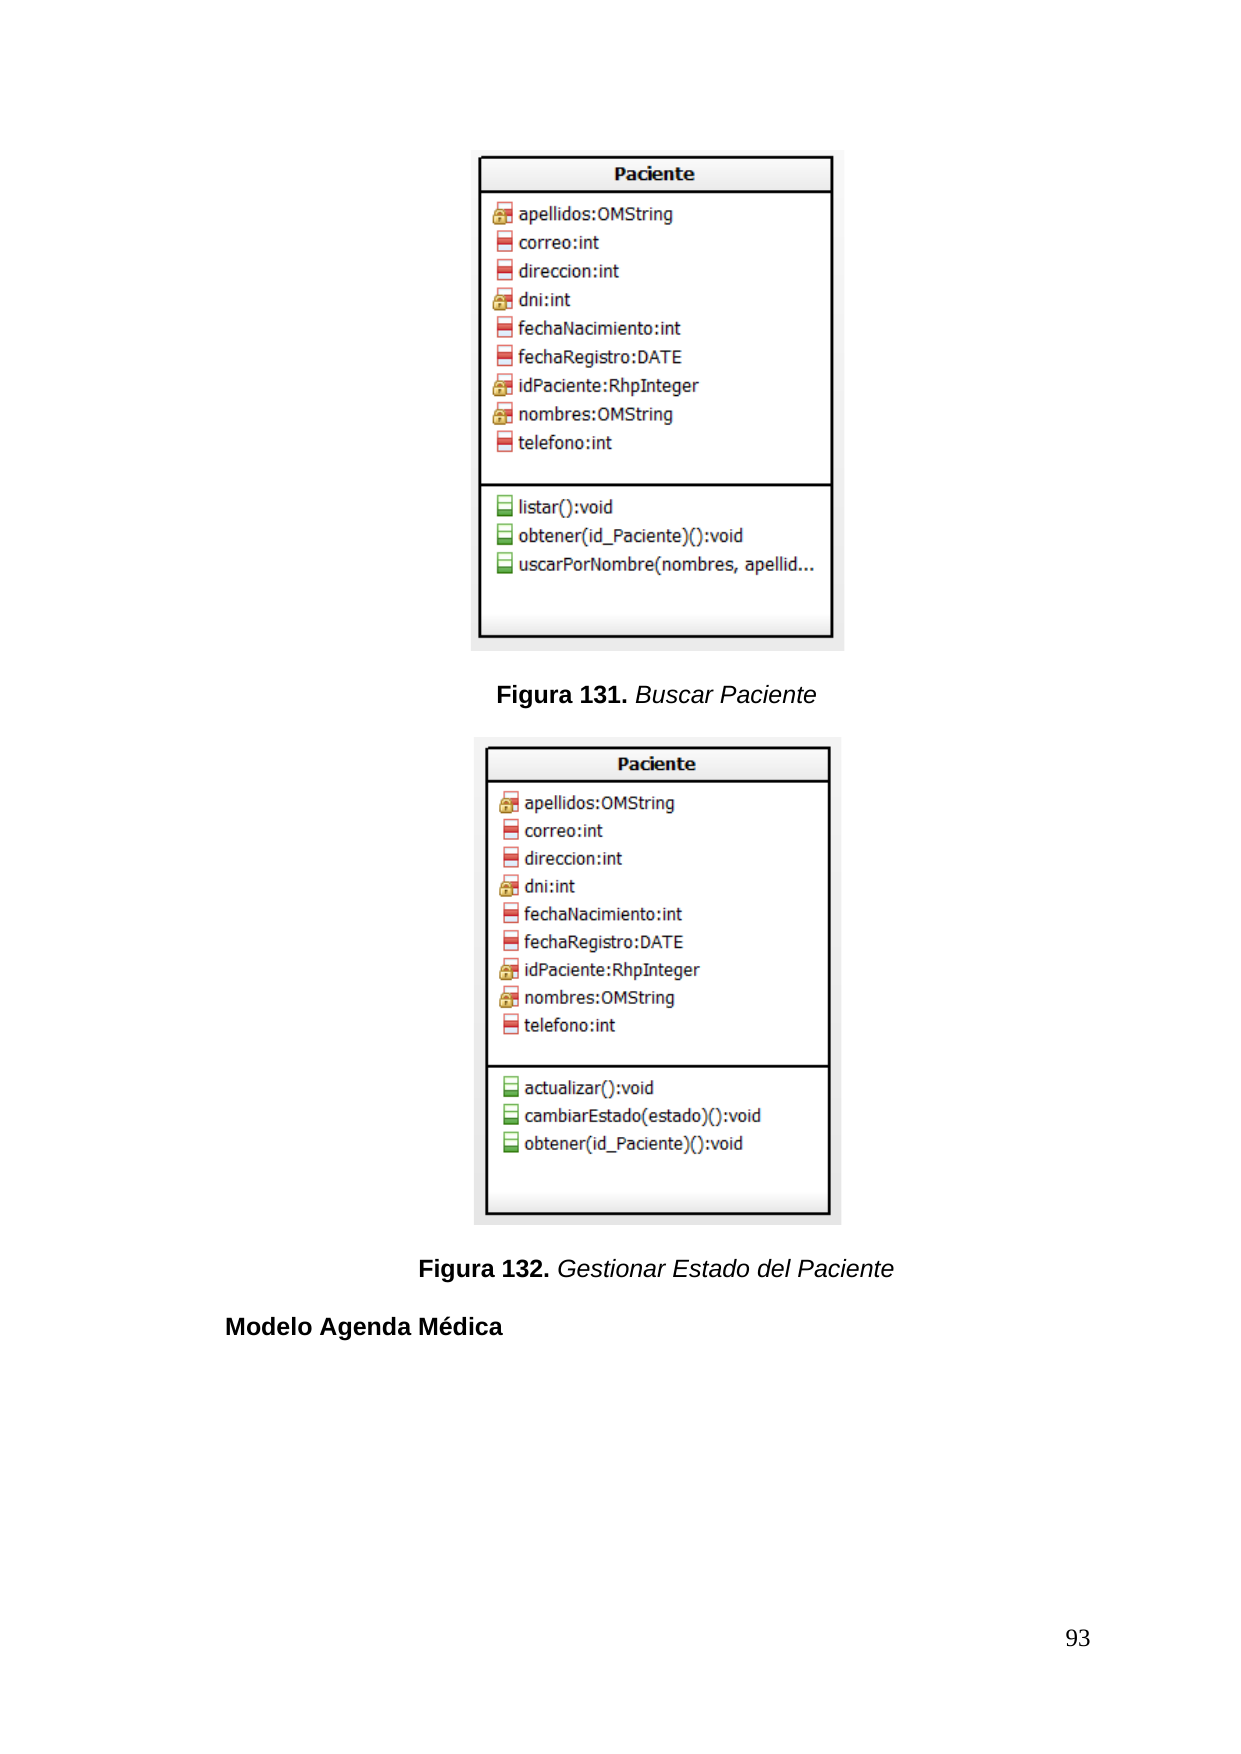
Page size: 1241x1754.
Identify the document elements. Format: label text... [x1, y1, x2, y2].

text Figura 132. Gestionar Estado del Paciente [150, 1254, 1090, 1283]
picture [470, 150, 845, 651]
picture [473, 737, 842, 1225]
text Modelo Agenda Médica [150, 1312, 1090, 1341]
text Figura 131. Buscar Paciente [150, 680, 1090, 709]
